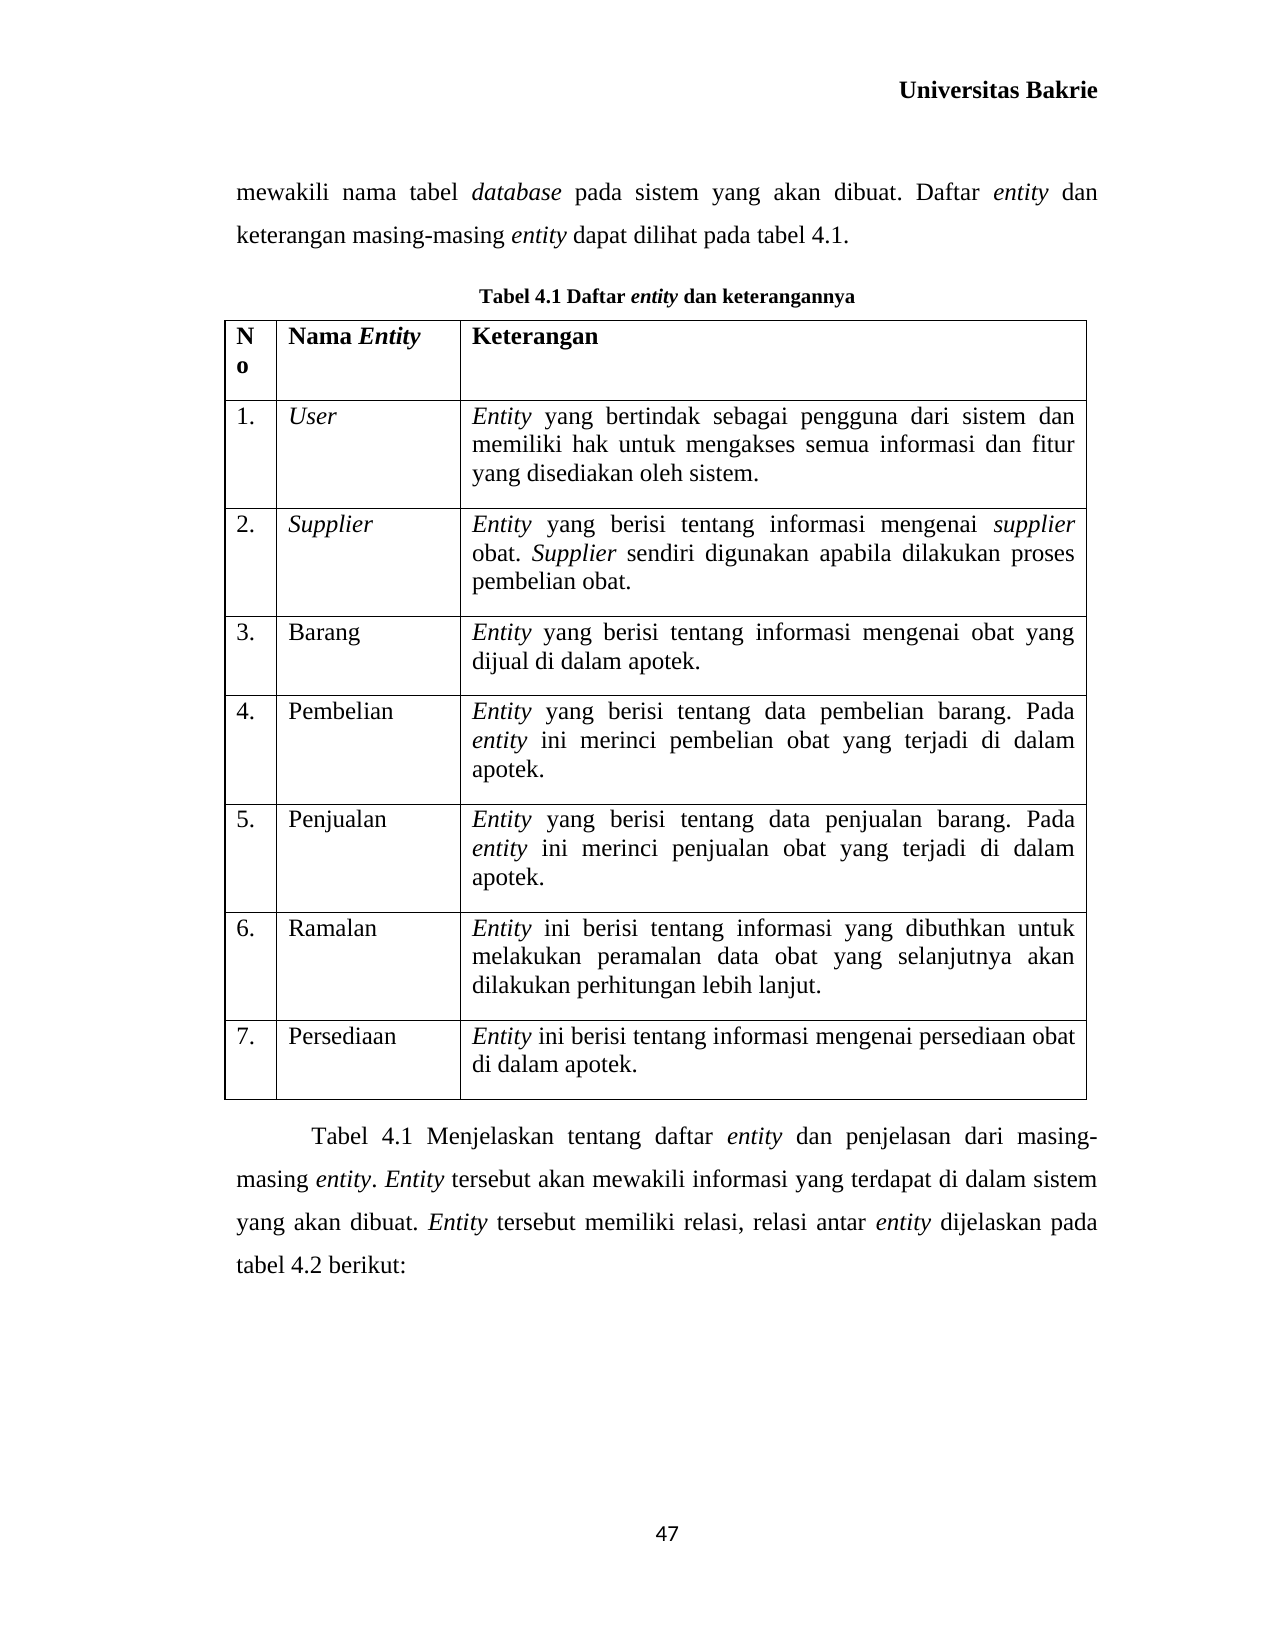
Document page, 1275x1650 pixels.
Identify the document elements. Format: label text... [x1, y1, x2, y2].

text Tabel 4.1 Daftar entity dan keterangannya [236, 284, 1098, 308]
table_cell Ramalan [277, 913, 460, 1020]
table_cell 7. [226, 1021, 276, 1099]
table_cell Persediaan [277, 1021, 460, 1099]
table_cell Entity yang berisi tentang informasi mengenai supplier obat. Supplier sendiri digunakan apabila dilakukan proses pembelian obat. [461, 509, 1086, 616]
table_header Keterangan [461, 321, 1086, 400]
text Tabel 4.1 Menjelaskan tentang daftar entity dan penjelasan dari masing-masing entity. Entity tersebut akan mewakili informasi yang terdapat di dalam sistem yang akan dibuat. Entity tersebut memiliki relasi, relasi antar entity dijelaskan pada tabel 4.2 berikut: [236, 1121, 1098, 1279]
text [236, 177, 1098, 249]
table_header Nama Entity [277, 321, 460, 400]
table_header No [226, 321, 276, 400]
table_cell Supplier [277, 509, 460, 616]
table_cell Entity ini berisi tentang informasi yang dibuthkan untuk melakukan peramalan data obat yang selanjutnya akan dilakukan perhitungan lebih lanjut. [461, 913, 1086, 1020]
table_cell Barang [277, 617, 460, 695]
table_cell Penjualan [277, 805, 460, 912]
table_cell Entity yang berisi tentang data pembelian barang. Pada entity ini merinci pembelian obat yang terjadi di dalam apotek. [461, 696, 1086, 803]
table_cell Entity yang berisi tentang informasi mengenai obat yang dijual di dalam apotek. [461, 617, 1086, 695]
table_cell 4. [226, 696, 276, 803]
table_cell Entity yang berisi tentang data penjualan barang. Pada entity ini merinci penjualan obat yang terjadi di dalam apotek. [461, 805, 1086, 912]
table_cell 2. [226, 509, 276, 616]
table_cell 3. [226, 617, 276, 695]
table_cell Entity ini berisi tentang informasi mengenai persediaan obat di dalam apotek. [461, 1021, 1086, 1099]
table_cell Pembelian [277, 696, 460, 803]
table_cell Entity yang bertindak sebagai pengguna dari sistem dan memiliki hak untuk mengakses semua informasi dan fitur yang disediakan oleh sistem. [461, 401, 1086, 508]
table_cell 5. [226, 805, 276, 912]
table_cell 6. [226, 913, 276, 1020]
table_cell User [277, 401, 460, 508]
table_cell 1. [226, 401, 276, 508]
